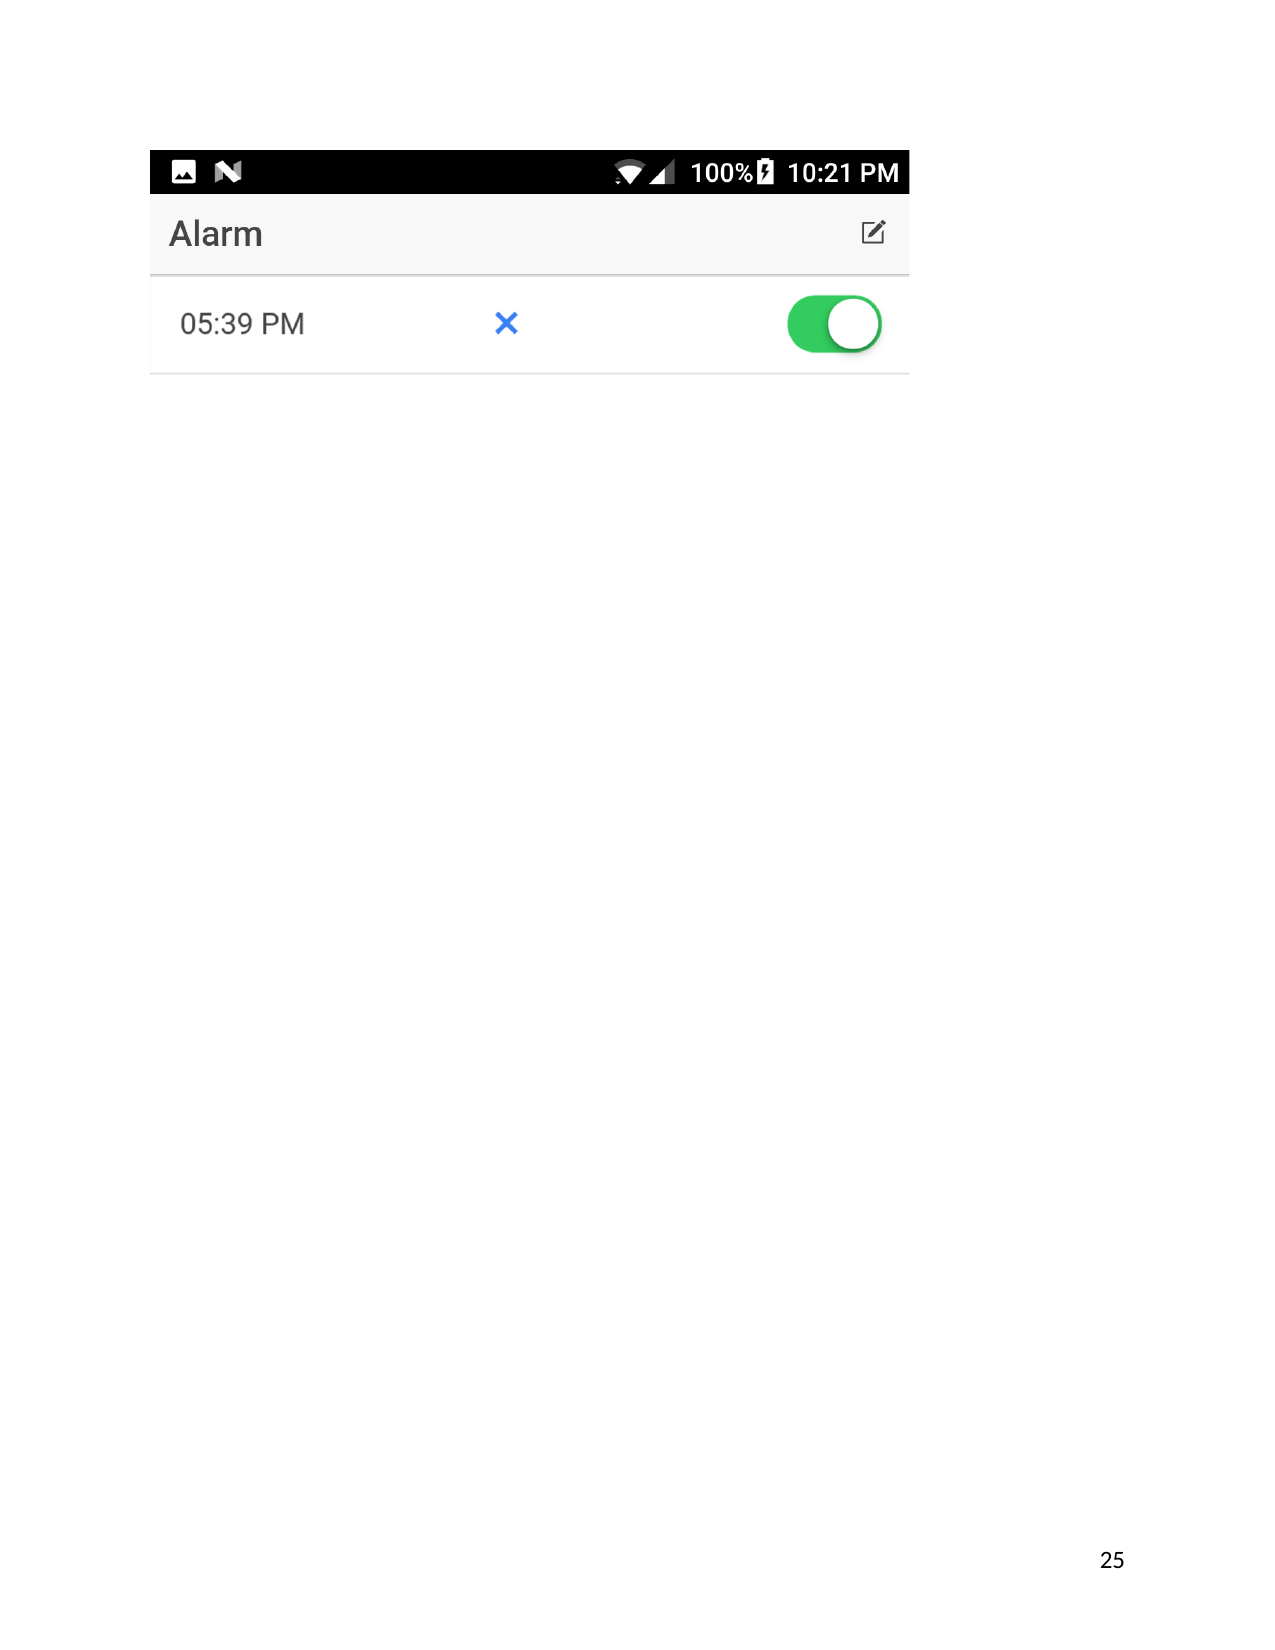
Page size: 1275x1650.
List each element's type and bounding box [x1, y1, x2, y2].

picture [150, 150, 910, 1500]
